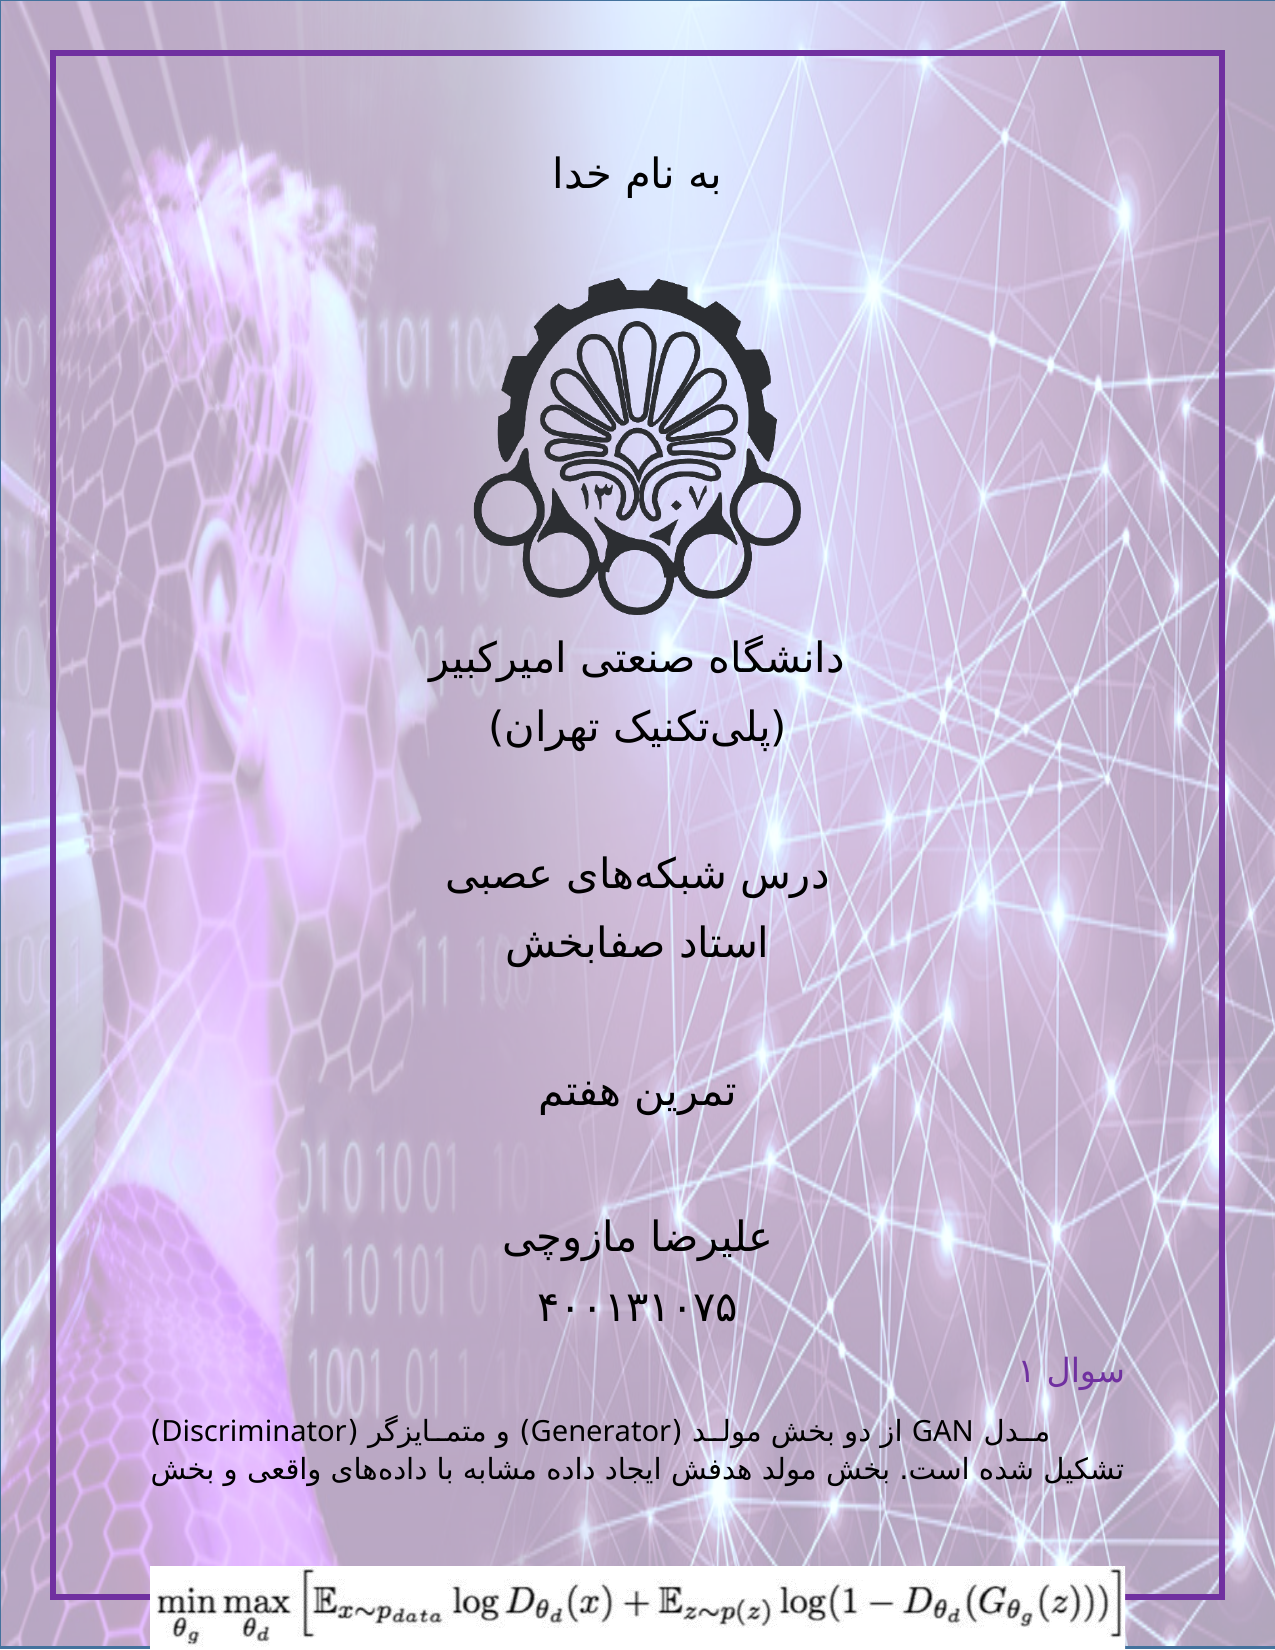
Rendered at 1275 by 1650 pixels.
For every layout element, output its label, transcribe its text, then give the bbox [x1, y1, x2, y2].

text استاد صفابخش [150, 919, 1125, 968]
text (پلی‌تکنیک تهران) [150, 703, 1125, 752]
text تمرین هفتم [150, 1066, 1125, 1115]
picture [150, 1566, 1125, 1650]
text علیرضا مازوچی [150, 1213, 1125, 1262]
text به نام خدا [150, 150, 1125, 198]
text ۴۰۰۱۳۱۰۷۵ [150, 1282, 1125, 1331]
text سوال ۱ [150, 1351, 1125, 1390]
text درس شبکه‌های عصبی [150, 850, 1125, 899]
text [150, 1410, 1125, 1486]
text دانشگاه صنعتی امیرکبیر [150, 634, 1125, 683]
